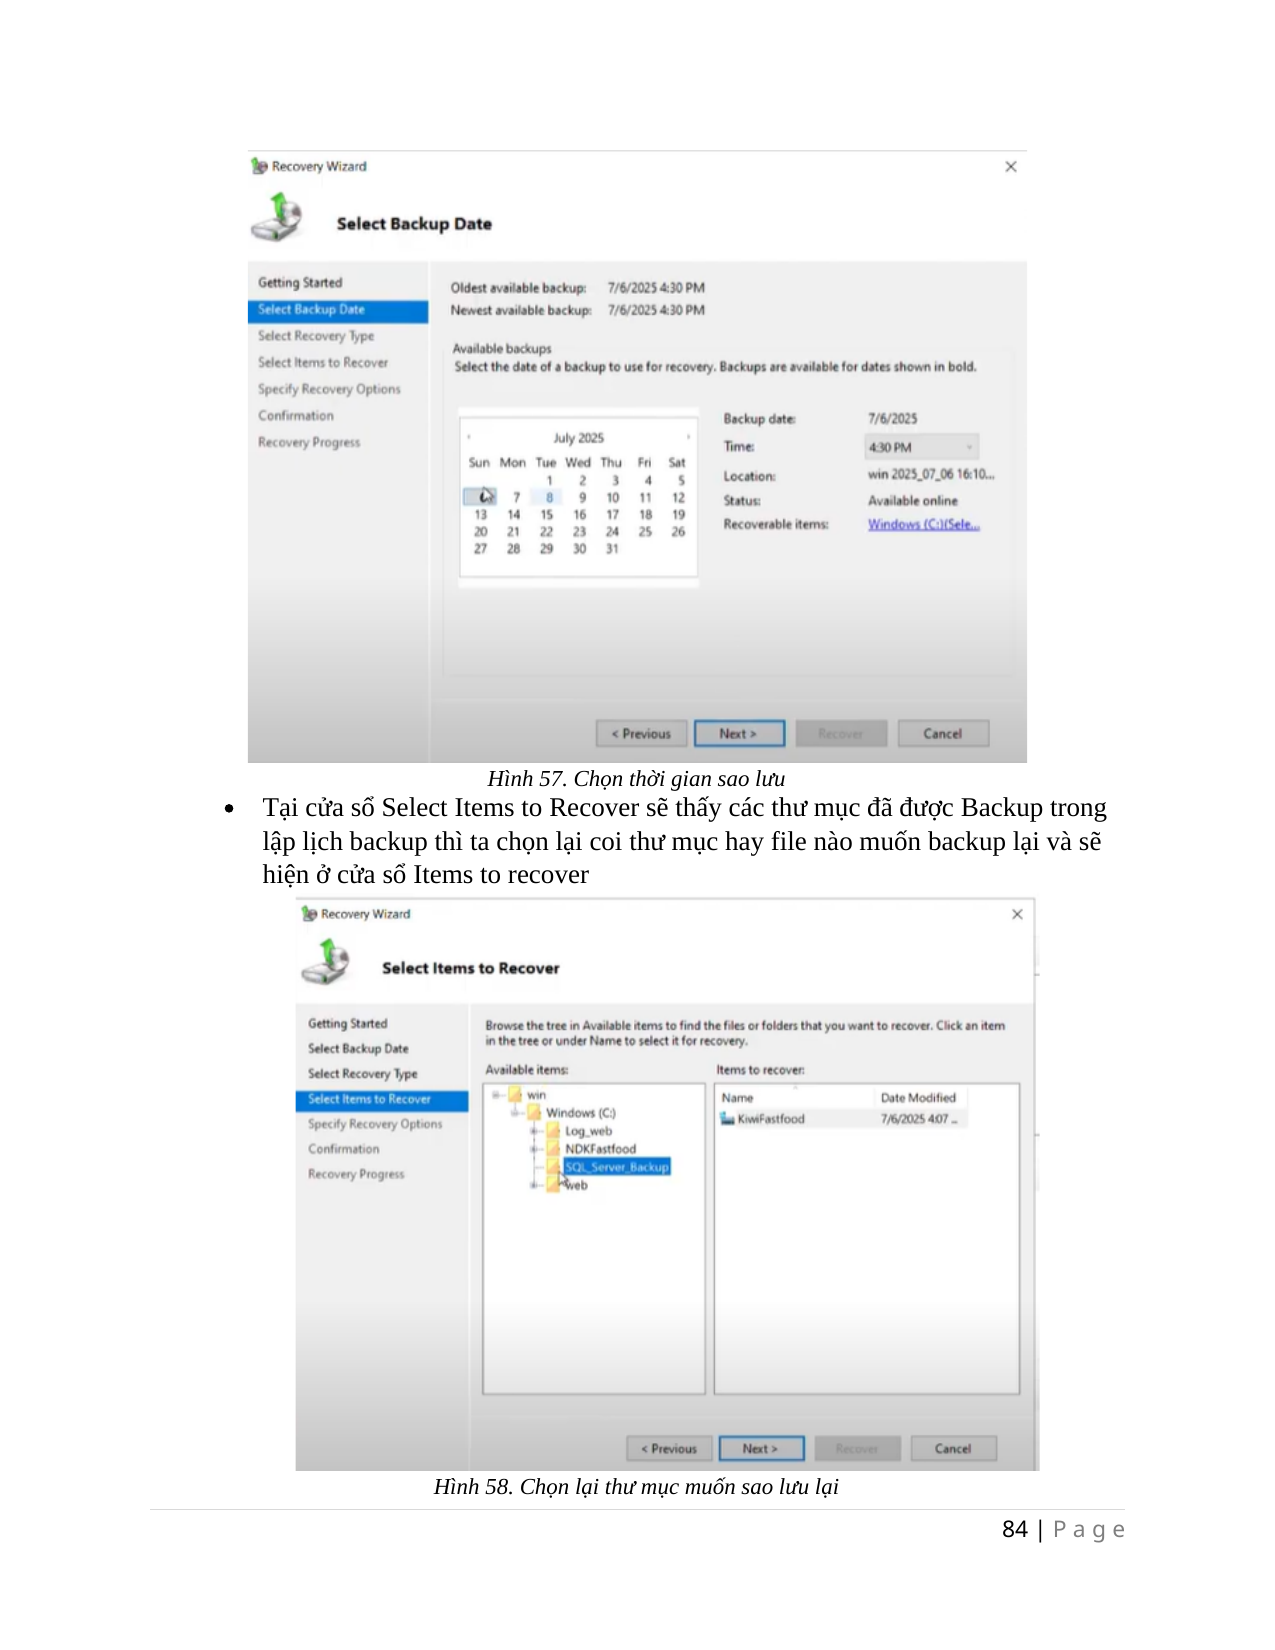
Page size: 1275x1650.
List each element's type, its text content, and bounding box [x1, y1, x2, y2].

picture [295, 891, 1040, 1471]
picture [247, 150, 1028, 763]
text Hình 57. Chọn thời gian sao lưu [150, 765, 1125, 791]
text Hình 58. Chọn lại thư mục muốn sao lưu lại [150, 1473, 1125, 1499]
list Tại cửa sổ Select Items to Recover sẽ thấy các thư mục đã được Backup trong lập lịch backup thì ta chọn lại coi thư mục hay file nào muốn backup lại và sẽ hiện ở cửa sổ Items to recover [225, 791, 1125, 889]
